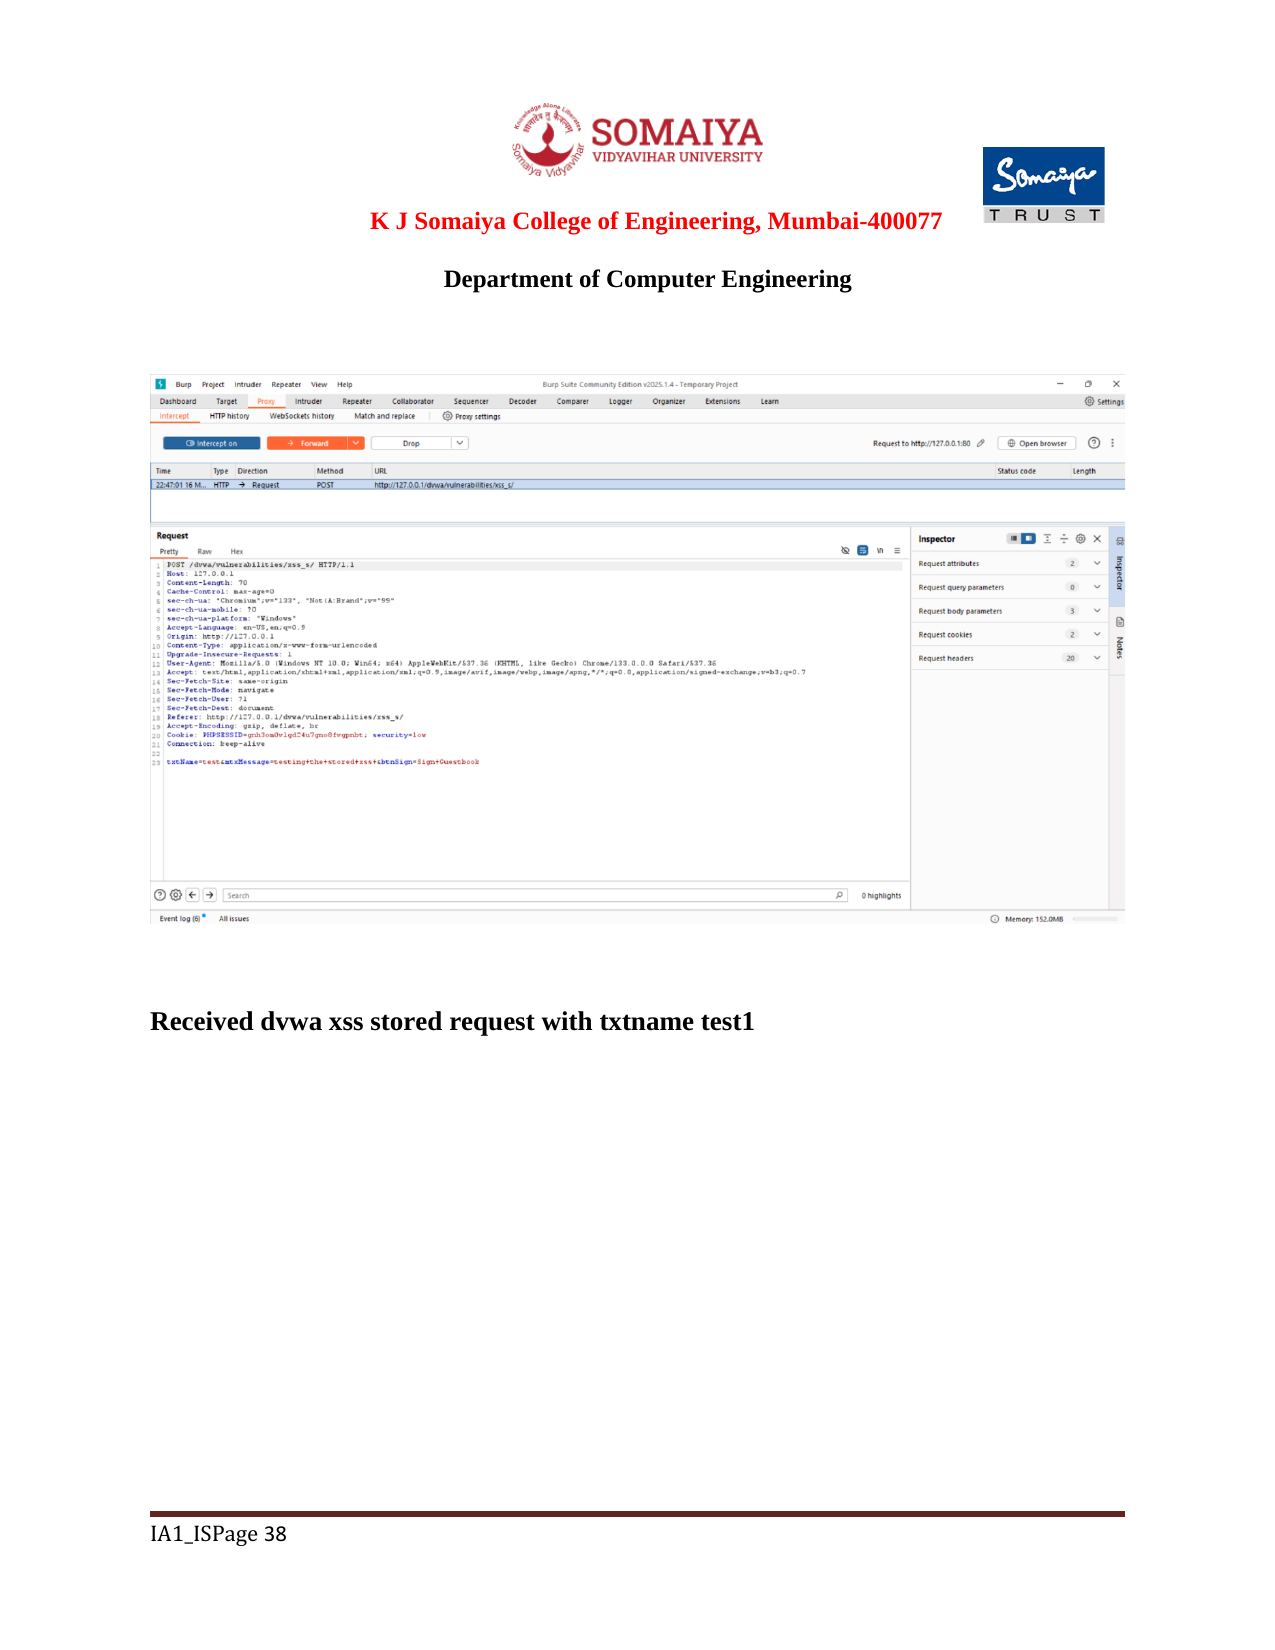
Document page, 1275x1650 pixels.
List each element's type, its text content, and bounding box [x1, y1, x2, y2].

picture [150, 374, 1125, 924]
text Received dvwa xss stored request with txtname test1 [150, 1005, 1125, 1036]
picture [983, 147, 1105, 223]
picture [512, 103, 763, 177]
